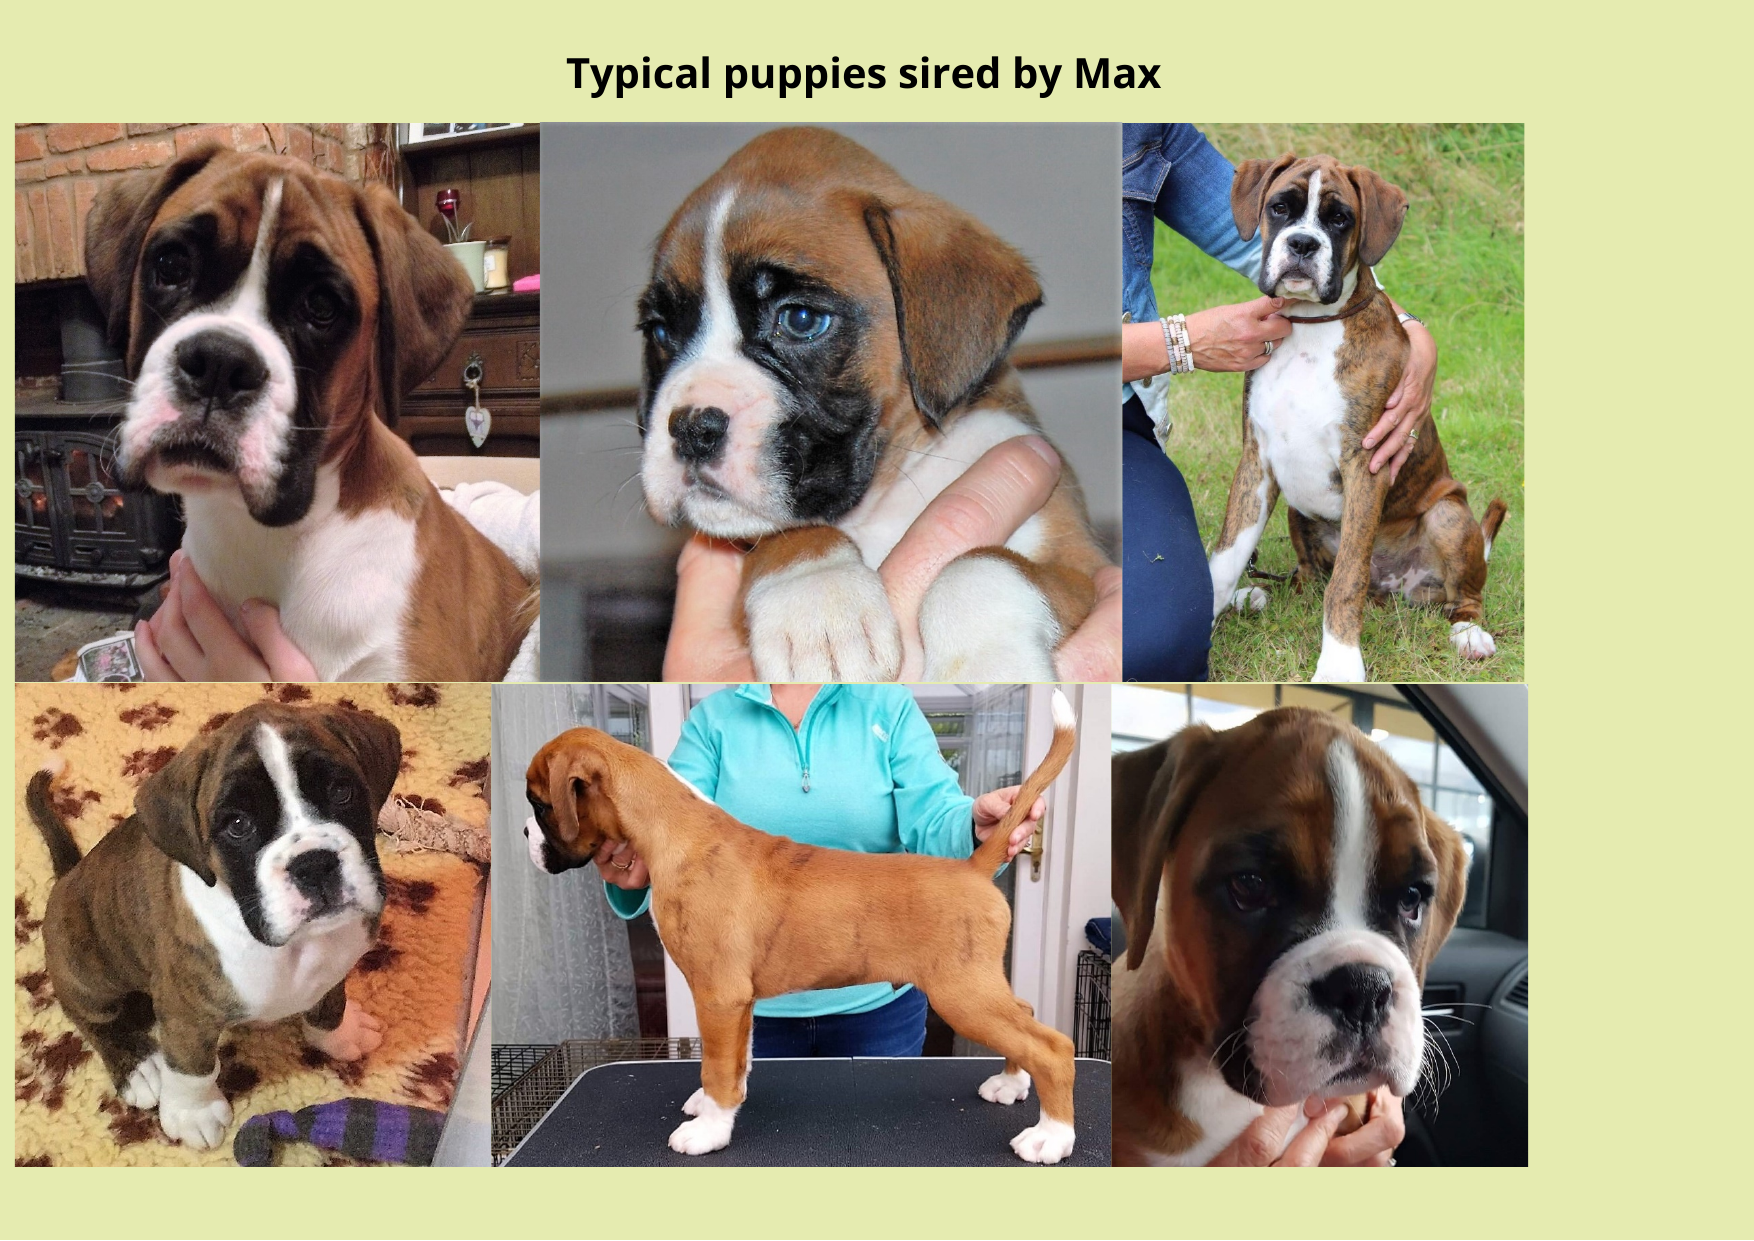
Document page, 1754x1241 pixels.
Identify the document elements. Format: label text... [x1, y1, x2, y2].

text Typical puppies sired by Max [15, 44, 1713, 101]
picture [14, 122, 1525, 682]
picture [14, 683, 1529, 1167]
